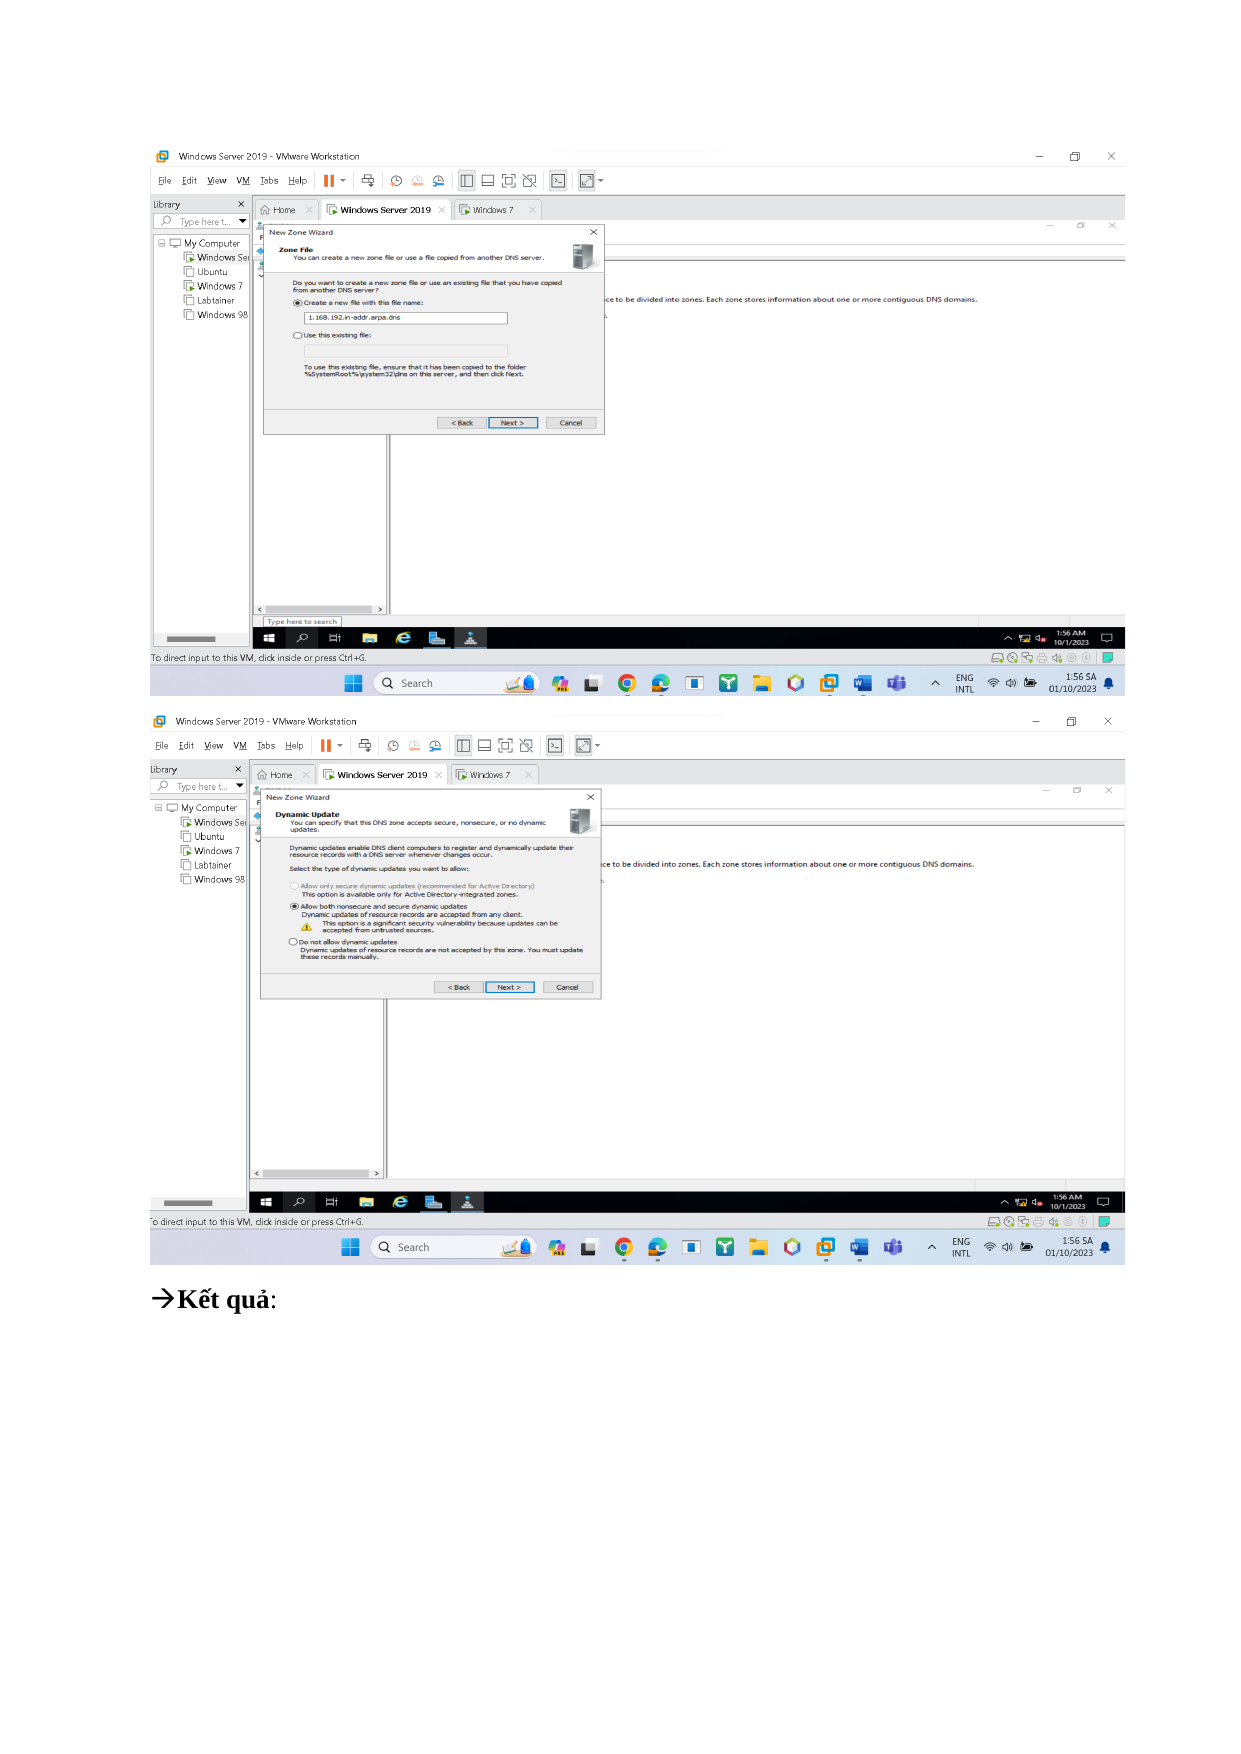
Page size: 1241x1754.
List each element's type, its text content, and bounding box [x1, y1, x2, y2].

picture [150, 714, 1125, 1265]
text Kết quả: [150, 1284, 1090, 1315]
picture [150, 150, 1125, 696]
